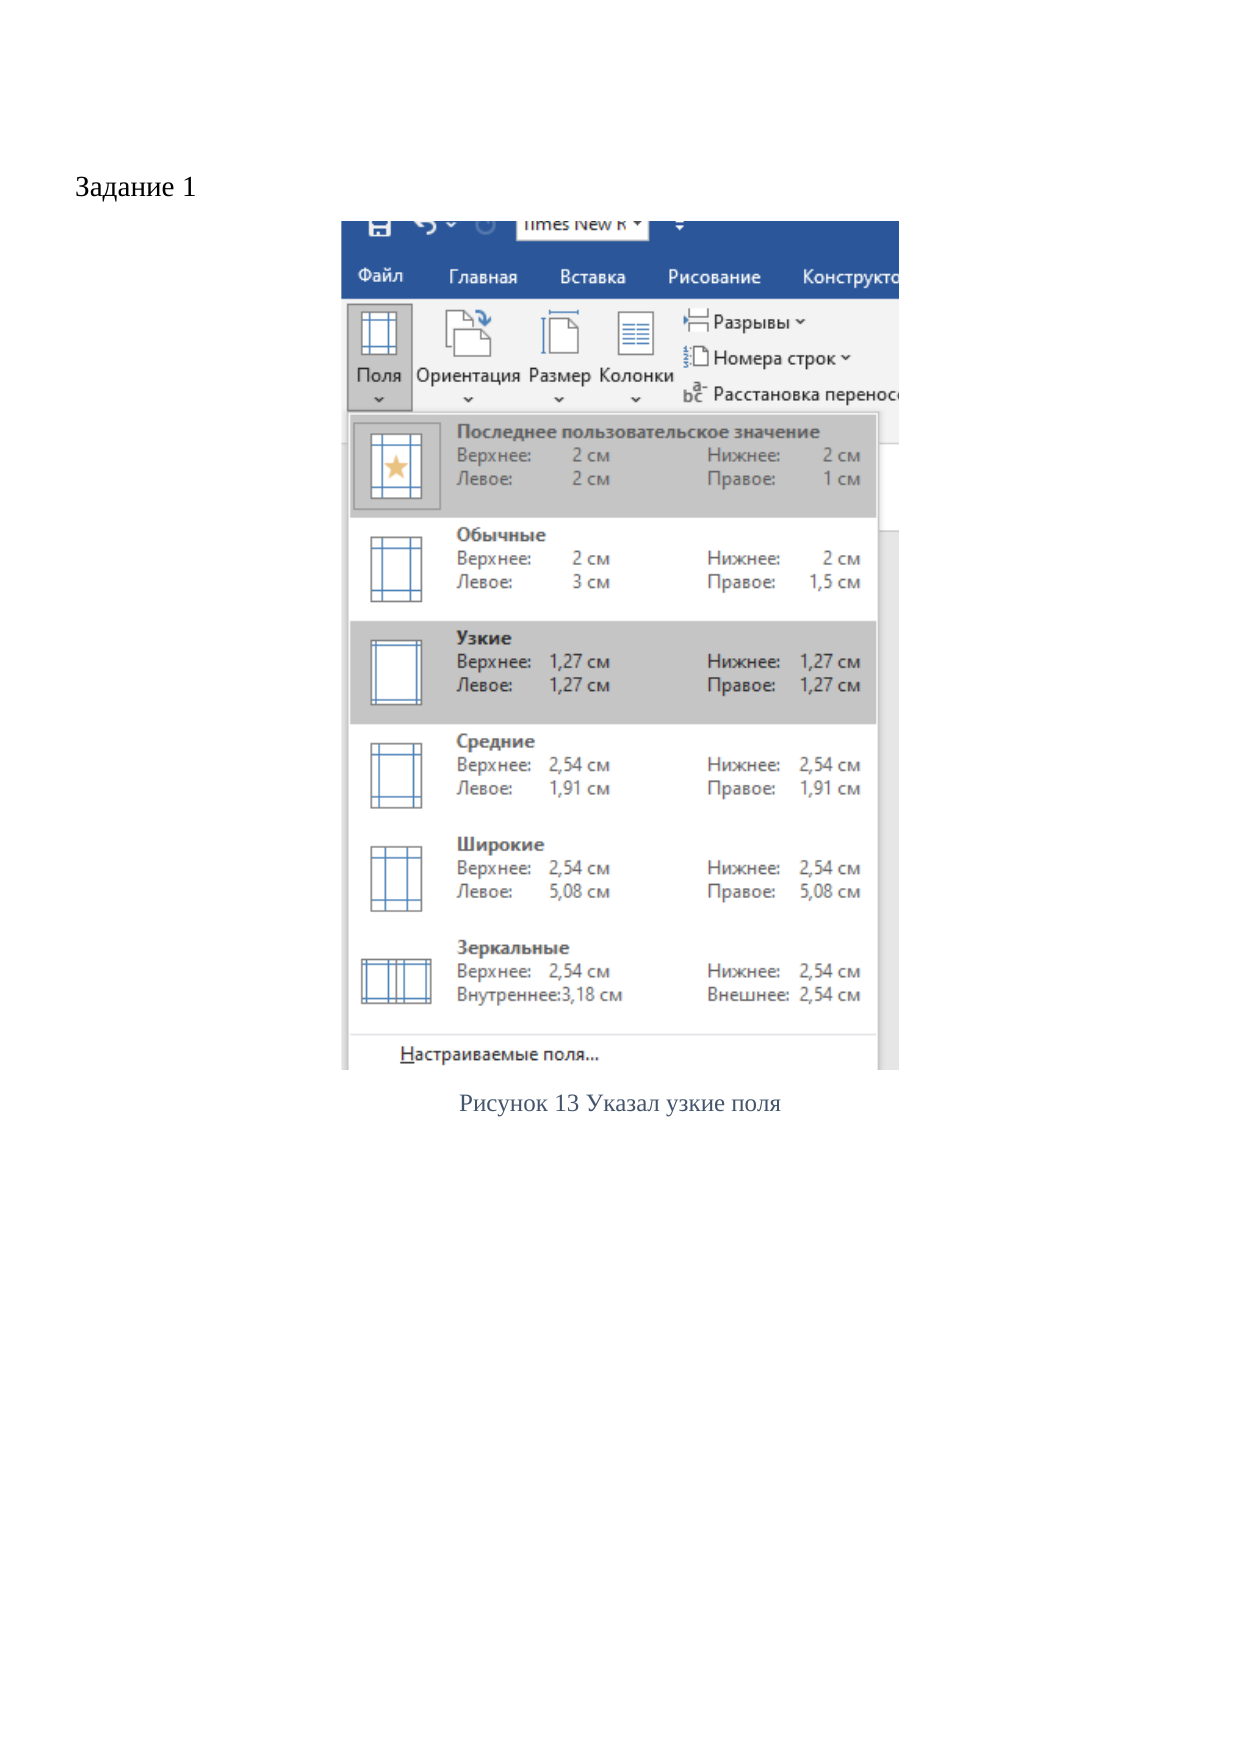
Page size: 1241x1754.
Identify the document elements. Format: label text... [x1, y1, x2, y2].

text Задание 1 [75, 169, 1165, 203]
picture [341, 221, 899, 1070]
